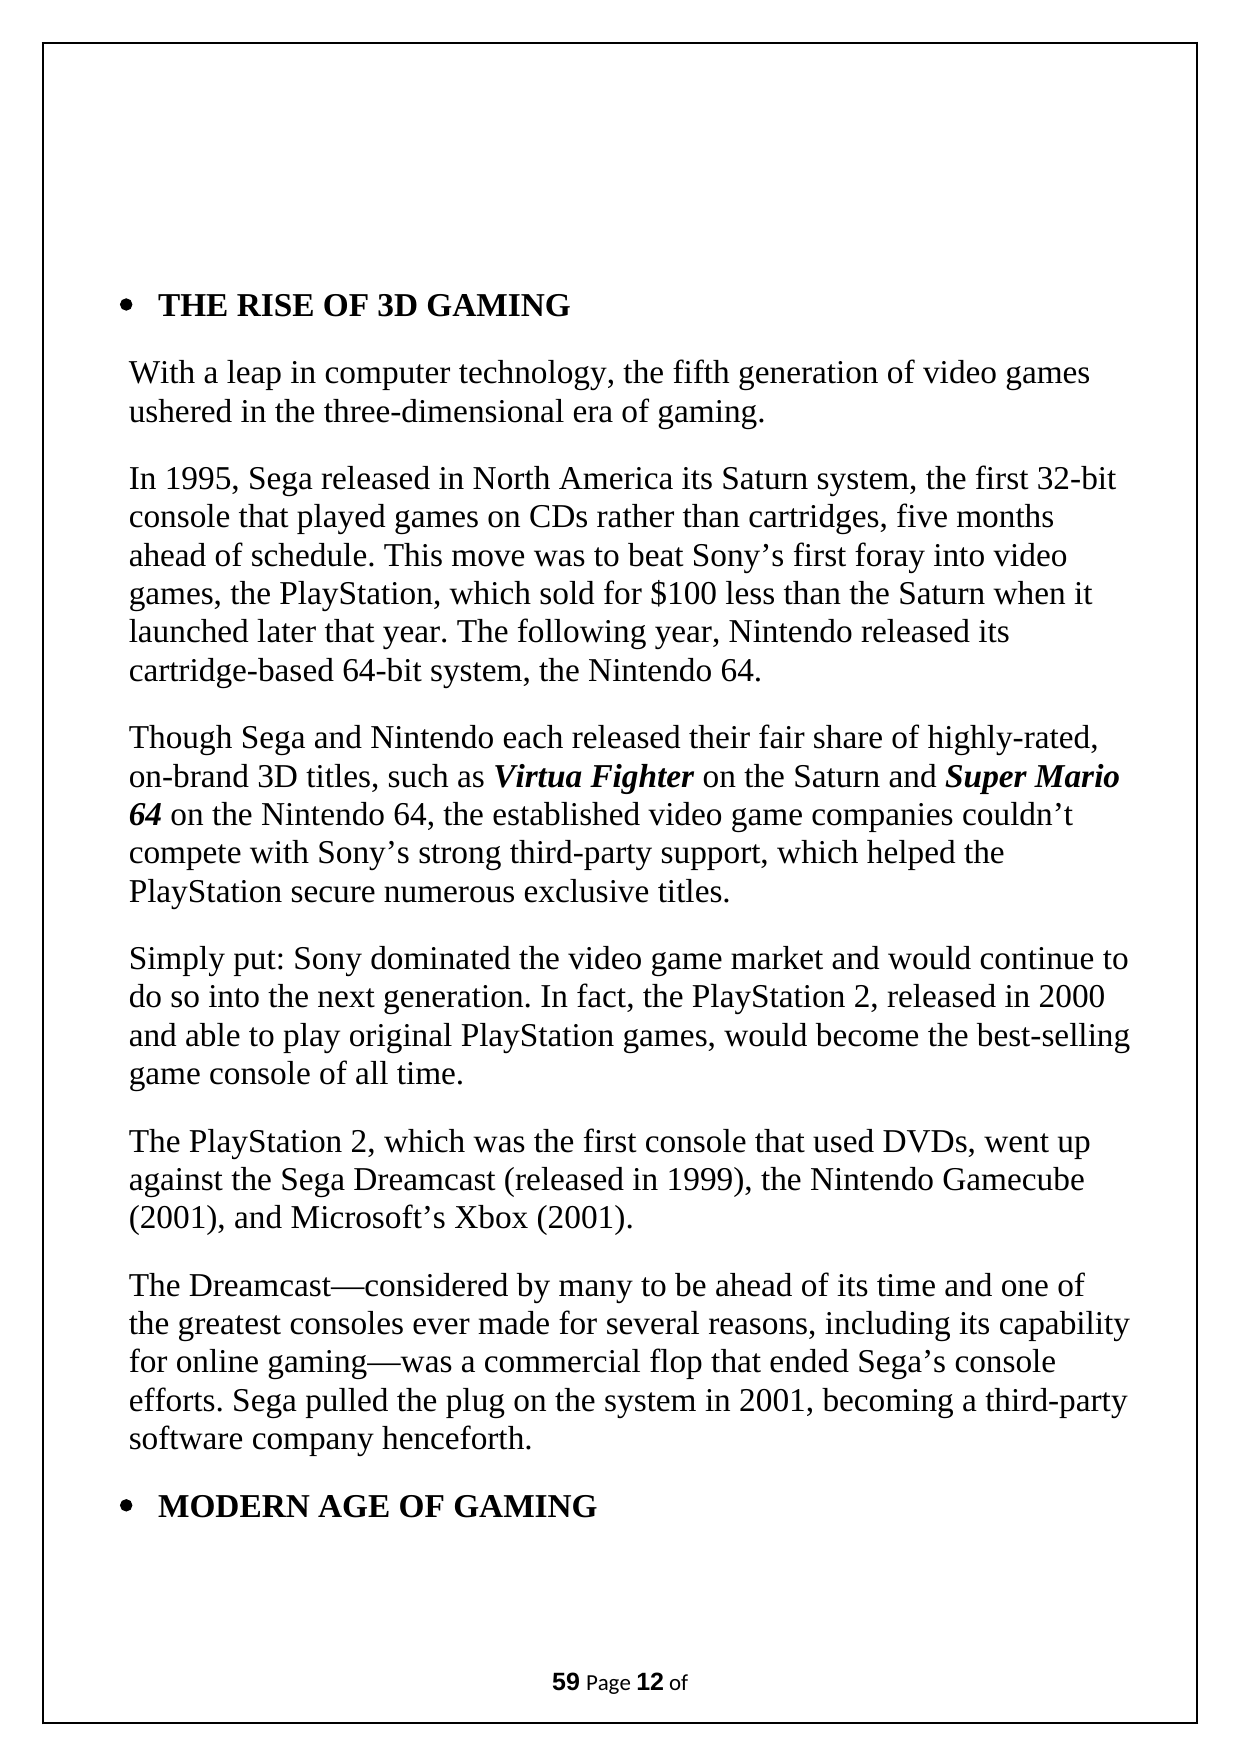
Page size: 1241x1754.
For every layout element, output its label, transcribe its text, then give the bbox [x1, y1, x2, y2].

text The PlayStation 2, which was the first console that used DVDs, went up against the Sega Dreamcast (released in 1999), the Nintendo Gamecube (2001), and Microsoft’s Xbox (2001). [128, 1121, 1132, 1236]
text The Dreamcast—considered by many to be ahead of its time and one of the greatest consoles ever made for several reasons, including its capability for online gaming—was a commercial flop that ended Sega’s console efforts. Sega pulled the plug on the system in 2001, becoming a third-party software company henceforth. [128, 1265, 1132, 1457]
text Simply put: Sony dominated the video game market and would continue to do so into the next generation. In fact, the PlayStation 2, released in 2000 and able to play original PlayStation games, would become the best-selling game console of all time. [128, 938, 1132, 1092]
text In 1995, Sega released in North America its Saturn system, the first 32-bit console that played games on CDs rather than cartridges, five months ahead of schedule. This move was to beat Sony’s first foray into video games, the PlayStation, which sold for $100 less than the Saturn when it launched later that year. The following year, Nintendo released its cartridge-based 64-bit system, the Nintendo 64. [128, 458, 1132, 688]
text Though Sega and Nintendo each released their fair share of highly-rated, on-brand 3D titles, such as Virtua Fighter on the Saturn and Super Mario 64 on the Nintendo 64, the established video game companies couldn’t compete with Sony’s strong third-party support, which helped the PlayStation secure numerous exclusive titles. [128, 717, 1132, 909]
list THE RISE OF 3D GAMING [120, 285, 1132, 323]
text With a leap in computer technology, the fifth generation of video games ushered in the three-dimensional era of gaming. [128, 352, 1132, 429]
list MODERN AGE OF GAMING [120, 1486, 1132, 1524]
